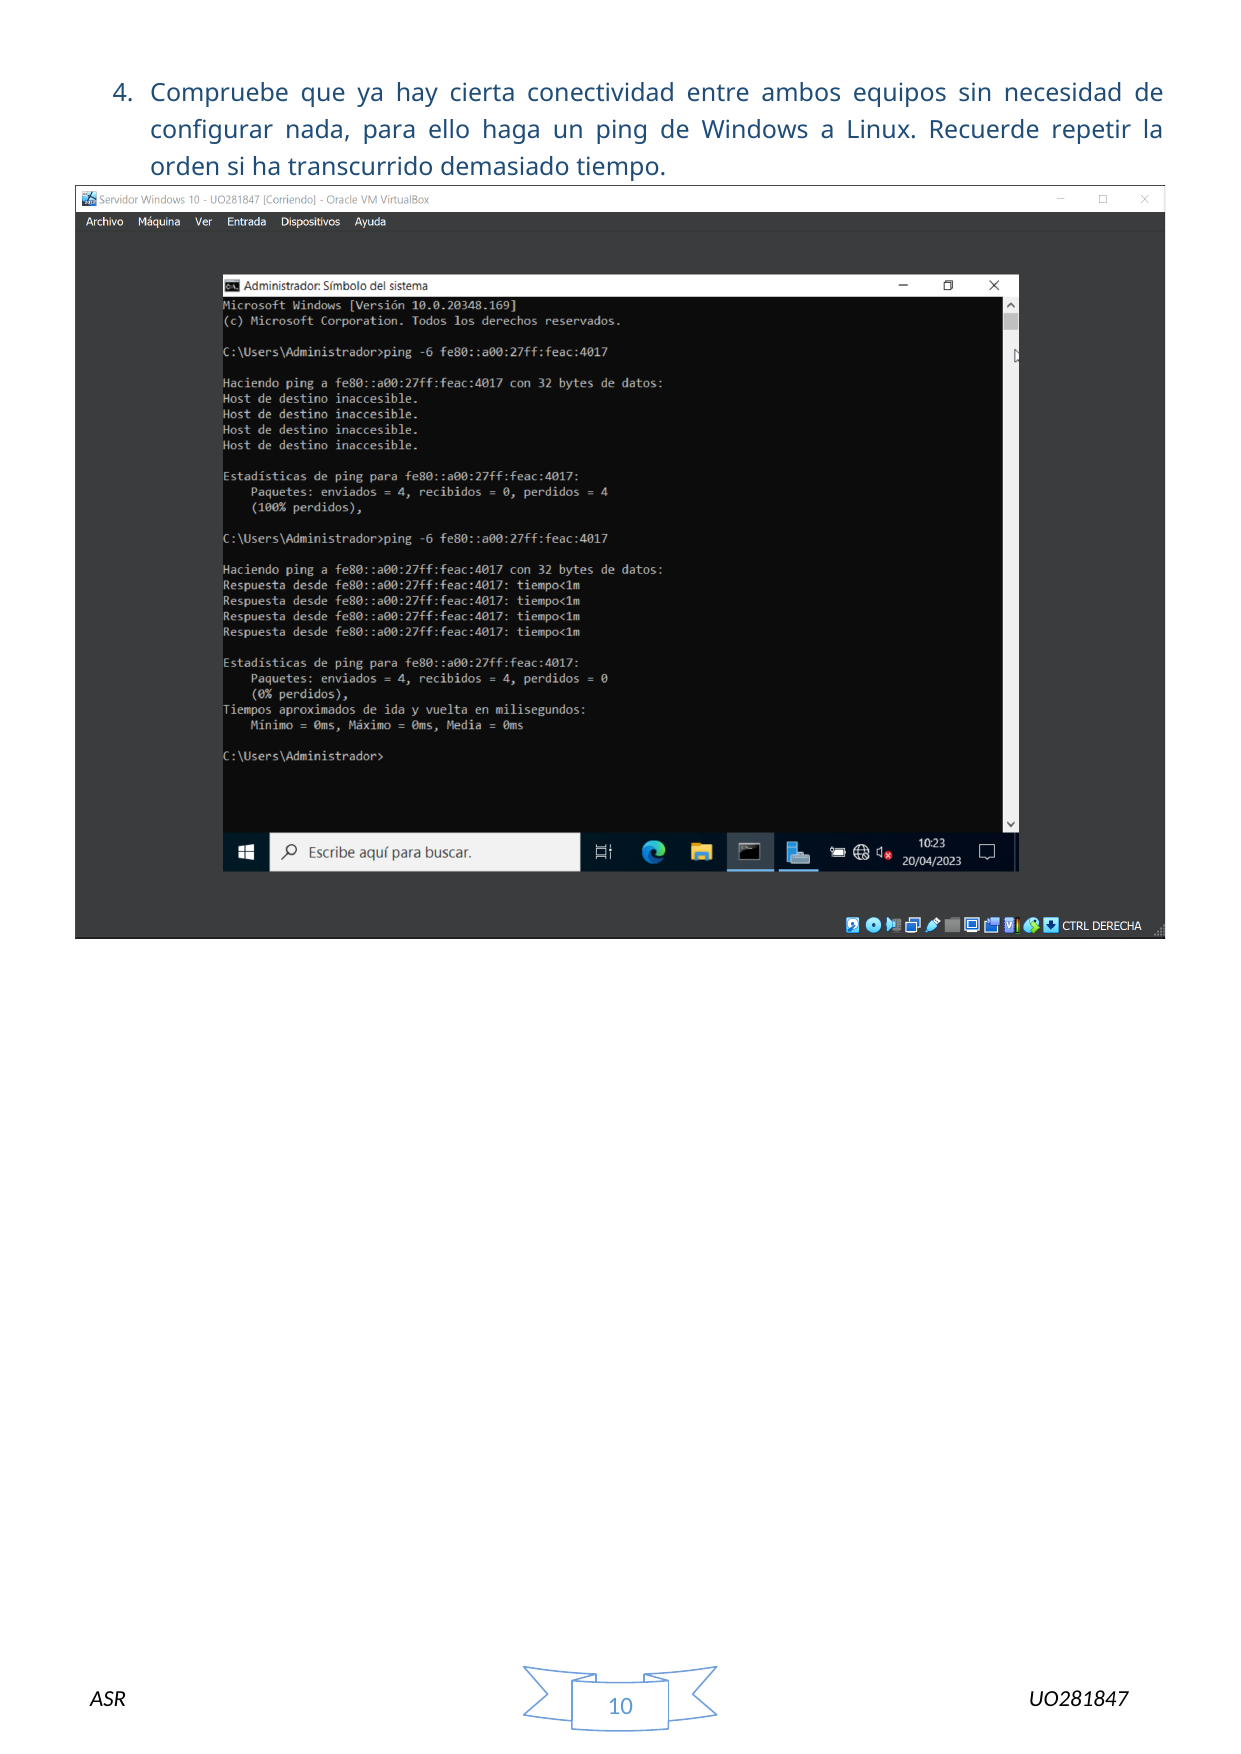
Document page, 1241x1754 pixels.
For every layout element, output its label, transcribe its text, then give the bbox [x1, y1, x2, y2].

subtitle Compruebe que ya hay cierta conectividad entre ambos equipos sin necesidad de configurar nada, para ello haga un ping de Windows a Linux. Recuerde repetir la orden si ha transcurrido demasiado tiempo. [112, 75, 1165, 183]
picture [75, 185, 1166, 939]
